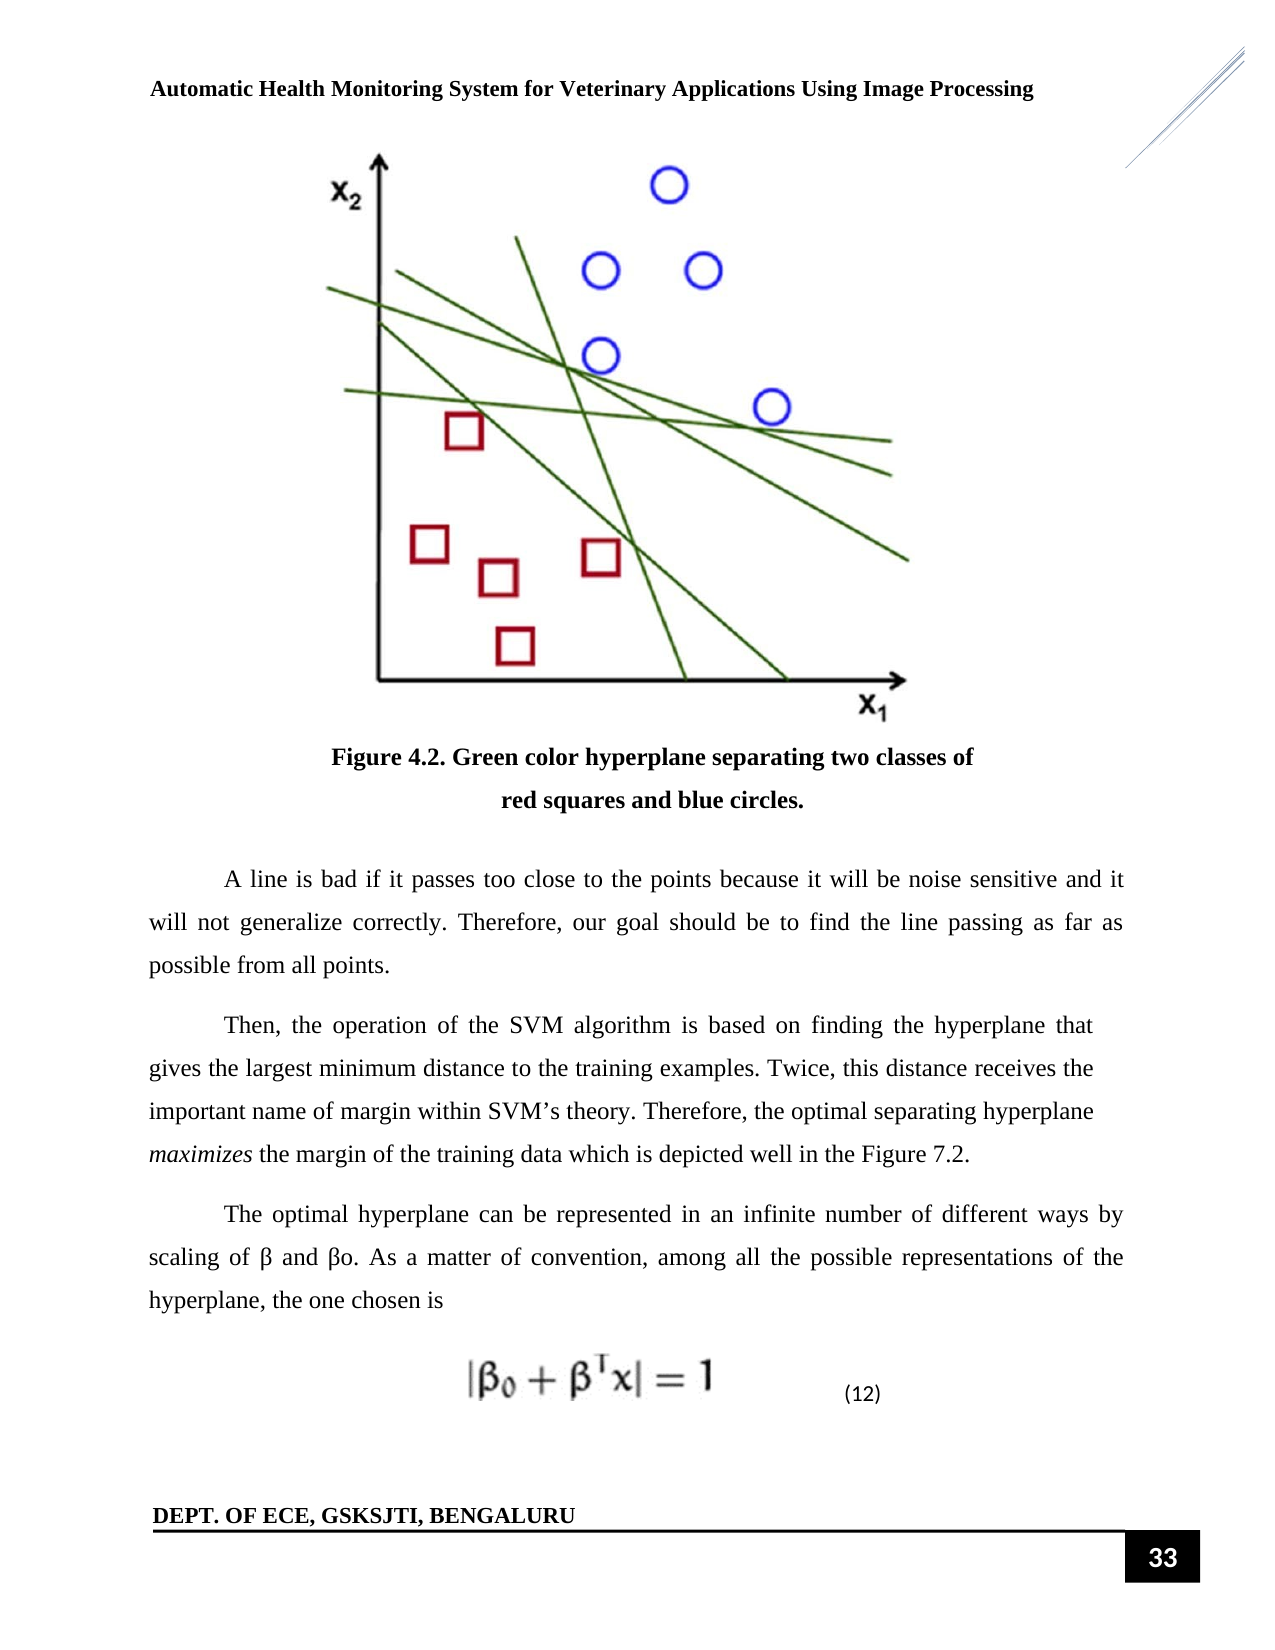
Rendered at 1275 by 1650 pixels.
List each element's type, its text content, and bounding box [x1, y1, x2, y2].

text The optimal hyperplane can be represented in an infinite number of different ways by scaling of β and βo. As a matter of convention, among all the possible representations of the hyperplane, the one chosen is [148, 1199, 1125, 1314]
text A line is bad if it passes too close to the points because it will be noise sensitive and it will not generalize correctly. Therefore, our goal should be to find the line passing as far as possible from all points. [148, 864, 1125, 979]
picture [313, 150, 925, 728]
text (12) [148, 1353, 1125, 1407]
text Then, the operation of the SVM algorithm is based on finding the hyperplane that gives the largest minimum distance to the training examples. Twice, this distance receives the important name of margin within SVM’s theory. Therefore, the optimal separating hyperplane maximizes the margin of the training data which is depicted well in the Figure 7.2. [148, 1010, 1095, 1168]
picture [467, 1352, 712, 1401]
text Figure 4.2. Green color hyperplane separating two classes of red squares and blue circles. [326, 742, 978, 813]
